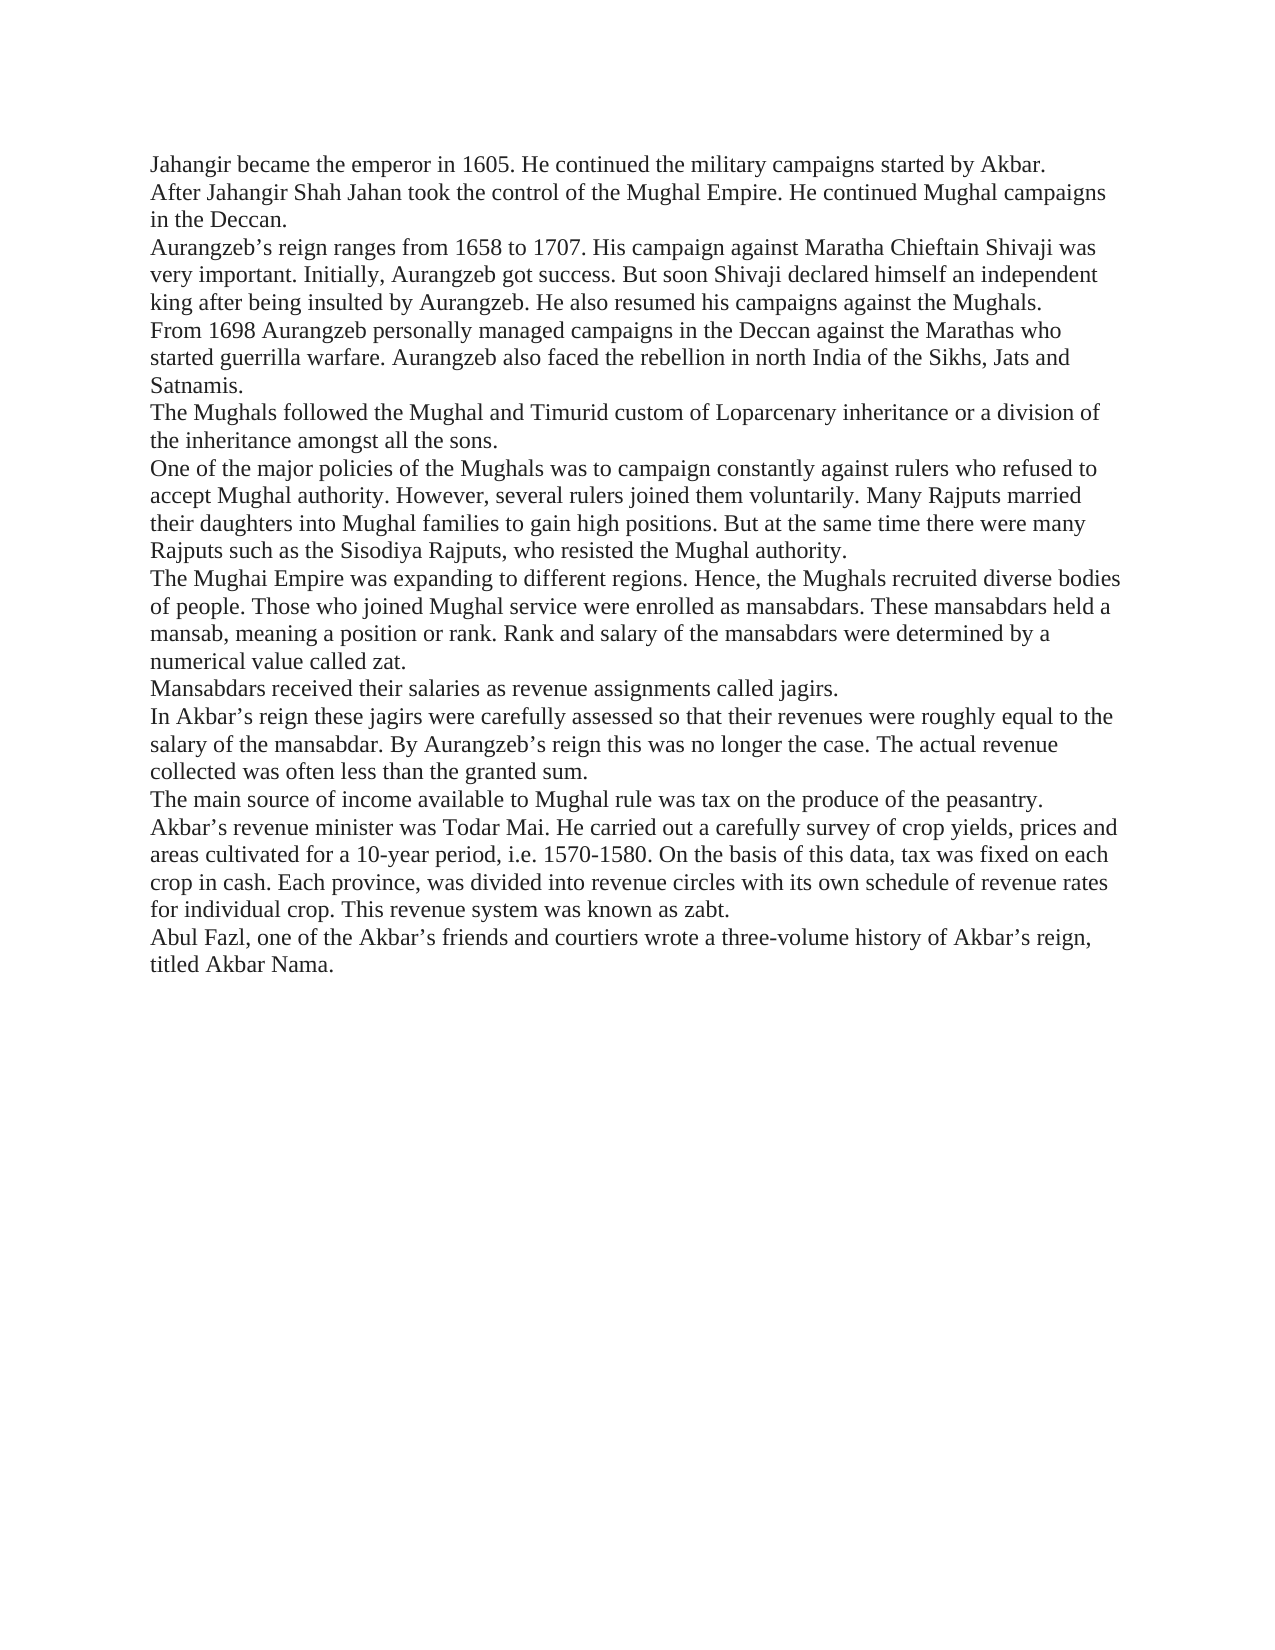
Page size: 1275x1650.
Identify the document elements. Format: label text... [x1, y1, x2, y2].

text After Jahangir Shah Jahan took the control of the Mughal Empire. He continued Mughal campaigns in the Deccan. [150, 178, 1125, 233]
text In Akbar’s reign these jagirs were carefully assessed so that their revenues were roughly equal to the salary of the mansabdar. By Aurangzeb’s reign this was no longer the case. The actual revenue collected was often less than the granted sum. [150, 702, 1125, 785]
text The main source of income available to Mughal rule was tax on the produce of the peasantry. [150, 785, 1125, 812]
text Mansabdars received their salaries as revenue assignments called jagirs. [150, 674, 1125, 702]
text From 1698 Aurangzeb personally managed campaigns in the Deccan against the Marathas who started guerrilla warfare. Aurangzeb also faced the rebellion in north India of the Sikhs, Jats and Satnamis. [150, 316, 1125, 398]
text Aurangzeb’s reign ranges from 1658 to 1707. His campaign against Maratha Chieftain Shivaji was very important. Initially, Aurangzeb got success. But soon Shivaji declared himself an independent king after being insulted by Aurangzeb. He also resumed his campaigns against the Mughals. [150, 233, 1125, 316]
text Abul Fazl, one of the Akbar’s friends and courtiers wrote a three-volume history of Akbar’s reign, titled Akbar Nama. [150, 923, 1125, 978]
text Jahangir became the emperor in 1605. He continued the military campaigns started by Akbar. [150, 150, 1125, 178]
text Akbar’s revenue minister was Todar Mai. He carried out a carefully survey of crop yields, prices and areas cultivated for a 10-year period, i.e. 1570-1580. On the basis of this data, tax was fixed on each crop in cash. Each province, was divided into revenue circles with its own schedule of revenue rates for individual crop. This revenue system was known as zabt. [150, 812, 1125, 923]
text One of the major policies of the Mughals was to campaign constantly against rulers who refused to accept Mughal authority. However, several rulers joined them voluntarily. Many Rajputs married their daughters into Mughal families to gain high positions. But at the same time there were many Rajputs such as the Sisodiya Rajputs, who resisted the Mughal authority. [150, 454, 1125, 564]
text The Mughals followed the Mughal and Timurid custom of Loparcenary inheritance or a division of the inheritance amongst all the sons. [150, 398, 1125, 454]
text The Mughai Empire was expanding to different regions. Hence, the Mughals recruited diverse bodies of people. Those who joined Mughal service were enrolled as mansabdars. These mansabdars held a mansab, meaning a position or rank. Rank and salary of the mansabdars were determined by a numerical value called zat. [150, 564, 1125, 674]
